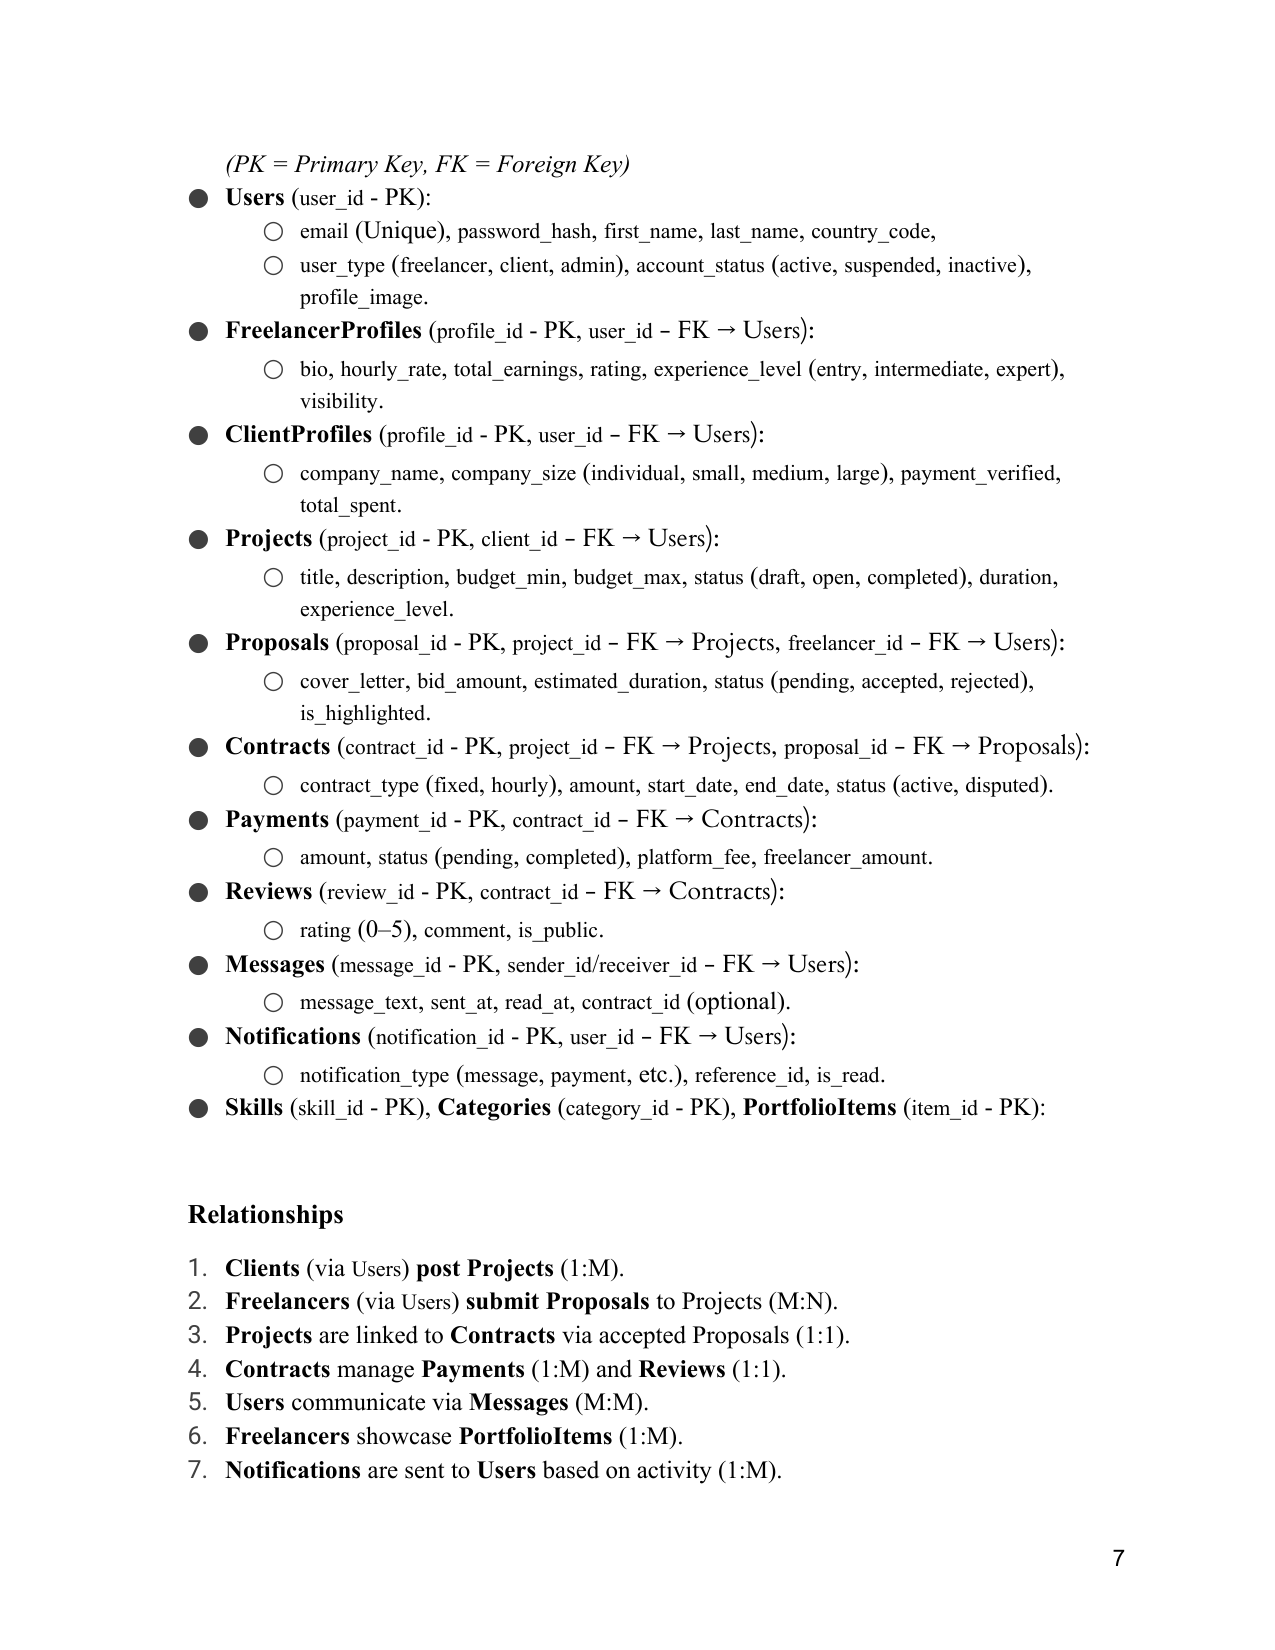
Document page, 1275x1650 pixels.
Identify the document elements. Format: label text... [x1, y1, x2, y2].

list Clients (via Users) post Projects (1:M). [187, 1253, 1125, 1282]
list rating (0–5), comment, is_public. [262, 914, 1125, 943]
text (PK = Primary Key, FK = Foreign Key) [225, 150, 1125, 178]
list cover_letter, bid_amount, estimated_duration, status (pending, accepted, rejected), is_highlighted. [262, 665, 1125, 726]
list Payments (payment_id - PK, contract_id - FK → Contracts): [187, 802, 1125, 836]
list Notifications are sent to Users based on activity (1:M). [187, 1455, 1125, 1484]
list notification_type (message, payment, etc.), reference_id, is_read. [262, 1059, 1125, 1088]
list bio, hourly_rate, total_earnings, rating, experience_level (entry, intermediate, expert), visibility. [262, 353, 1125, 414]
list FreelancerProfiles (profile_id - PK, user_id - FK → Users): [187, 314, 1125, 348]
list Contracts (contract_id - PK, project_id - FK → Projects, proposal_id - FK → Proposals): [187, 730, 1125, 764]
list Users (user_id - PK): [187, 182, 1125, 211]
list email (Unique), password_hash, first_name, last_name, country_code, [262, 215, 1125, 245]
list ClientProfiles (profile_id - PK, user_id - FK → Users): [187, 418, 1125, 452]
list Freelancers showcase PortfolioItems (1:M). [187, 1421, 1125, 1450]
list Messages (message_id - PK, sender_id/receiver_id - FK → Users): [187, 947, 1125, 981]
list Projects are linked to Contracts via accepted Proposals (1:1). [187, 1320, 1125, 1349]
list Users communicate via Messages (M:M). [187, 1387, 1125, 1417]
list message_text, sent_at, read_at, contract_id (optional). [262, 986, 1125, 1016]
list Projects (project_id - PK, client_id - FK → Users): [187, 522, 1125, 556]
list title, description, budget_min, budget_max, status (draft, open, completed), duration, experience_level. [262, 561, 1125, 622]
list user_type (freelancer, client, admin), account_status (active, suspended, inactive), profile_image. [262, 249, 1125, 310]
list amount, status (pending, completed), platform_fee, freelancer_amount. [262, 841, 1125, 871]
list Freelancers (via Users) submit Proposals to Projects (M:N). [187, 1287, 1125, 1316]
list Reviews (review_id - PK, contract_id - FK → Contracts): [187, 875, 1125, 909]
list Notifications (notification_id - PK, user_id - FK → Users): [187, 1020, 1125, 1054]
list Skills (skill_id - PK), Categories (category_id - PK), PortfolioItems (item_id - PK): [187, 1092, 1125, 1122]
subtitle Relationships [187, 1199, 1125, 1229]
list Contracts manage Payments (1:M) and Reviews (1:1). [187, 1354, 1125, 1383]
list contract_type (fixed, hourly), amount, start_date, end_date, status (active, disputed). [262, 769, 1125, 798]
list Proposals (proposal_id - PK, project_id - FK → Projects, freelancer_id - FK → Users): [187, 626, 1125, 660]
list company_name, company_size (individual, small, medium, large), payment_verified, total_spent. [262, 457, 1125, 518]
